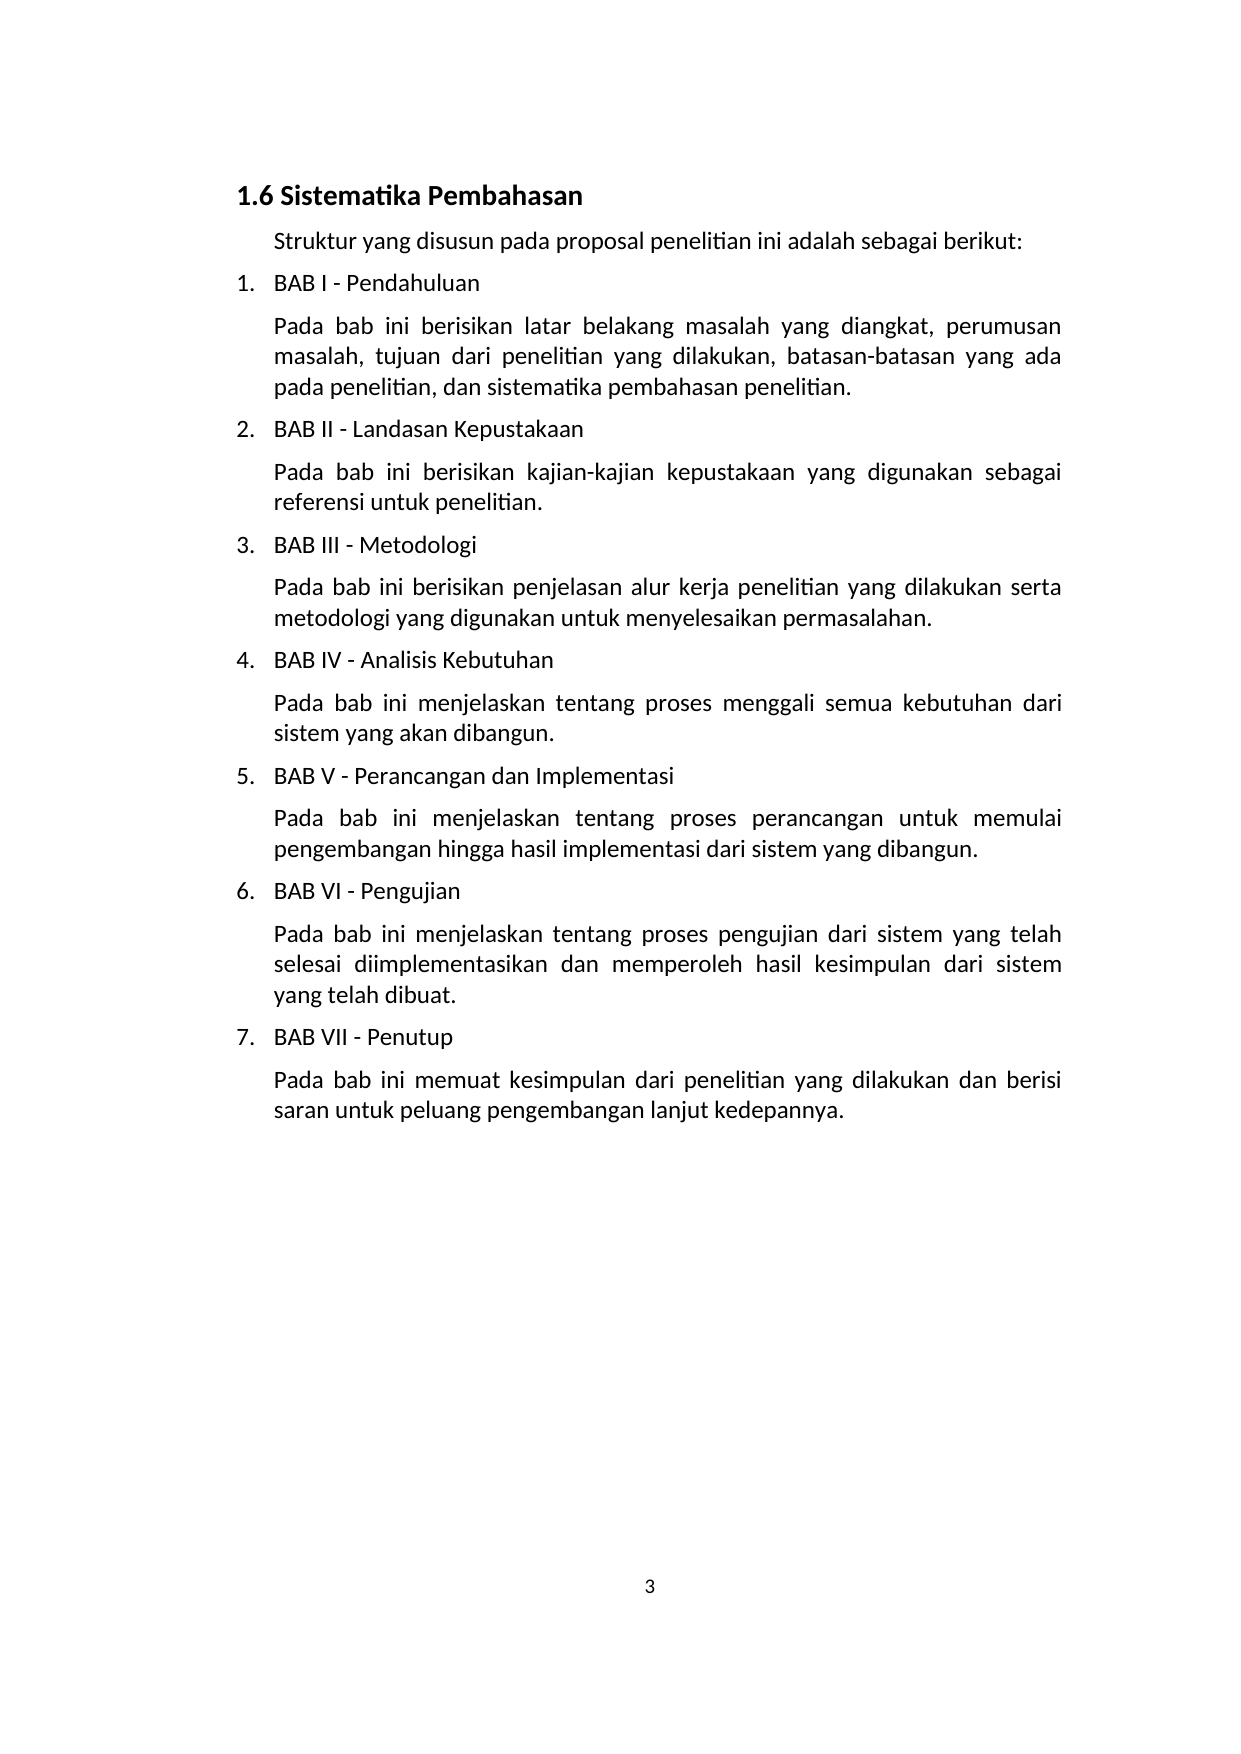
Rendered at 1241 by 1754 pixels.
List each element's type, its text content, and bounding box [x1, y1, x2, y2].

list BAB VII - Penutup [236, 1021, 1063, 1052]
text Pada bab ini menjelaskan tentang proses menggali semua kebutuhan dari sistem yang akan dibangun. [274, 687, 1063, 748]
list BAB II - Landasan Kepustakaan [236, 413, 1063, 444]
text Pada bab ini memuat kesimpulan dari penelitian yang dilakukan dan berisi saran untuk peluang pengembangan lanjut kedepannya. [274, 1064, 1063, 1125]
list BAB V - Perancangan dan Implementasi [236, 760, 1063, 790]
subtitle Sistematika Pembahasan [236, 177, 1063, 213]
text Pada bab ini menjelaskan tentang proses perancangan untuk memulai pengembangan hingga hasil implementasi dari sistem yang dibangun. [274, 802, 1063, 863]
text Pada bab ini berisikan kajian-kajian kepustakaan yang digunakan sebagai referensi untuk penelitian. [274, 456, 1063, 517]
list BAB I - Pendahuluan [236, 267, 1063, 298]
text Pada bab ini berisikan penjelasan alur kerja penelitian yang dilakukan serta metodologi yang digunakan untuk menyelesaikan permasalahan. [274, 571, 1063, 632]
text Pada bab ini menjelaskan tentang proses pengujian dari sistem yang telah selesai diimplementasikan dan memperoleh hasil kesimpulan dari sistem yang telah dibuat. [274, 918, 1063, 1009]
text Pada bab ini berisikan latar belakang masalah yang diangkat, perumusan masalah, tujuan dari penelitian yang dilakukan, batasan-batasan yang ada pada penelitian, dan sistematika pembahasan penelitian. [274, 310, 1063, 401]
list BAB III - Metodologi [236, 529, 1063, 559]
list BAB VI - Pengujian [236, 875, 1063, 906]
text Struktur yang disusun pada proposal penelitian ini adalah sebagai berikut: [236, 225, 1063, 255]
list BAB IV - Analisis Kebutuhan [236, 644, 1063, 675]
